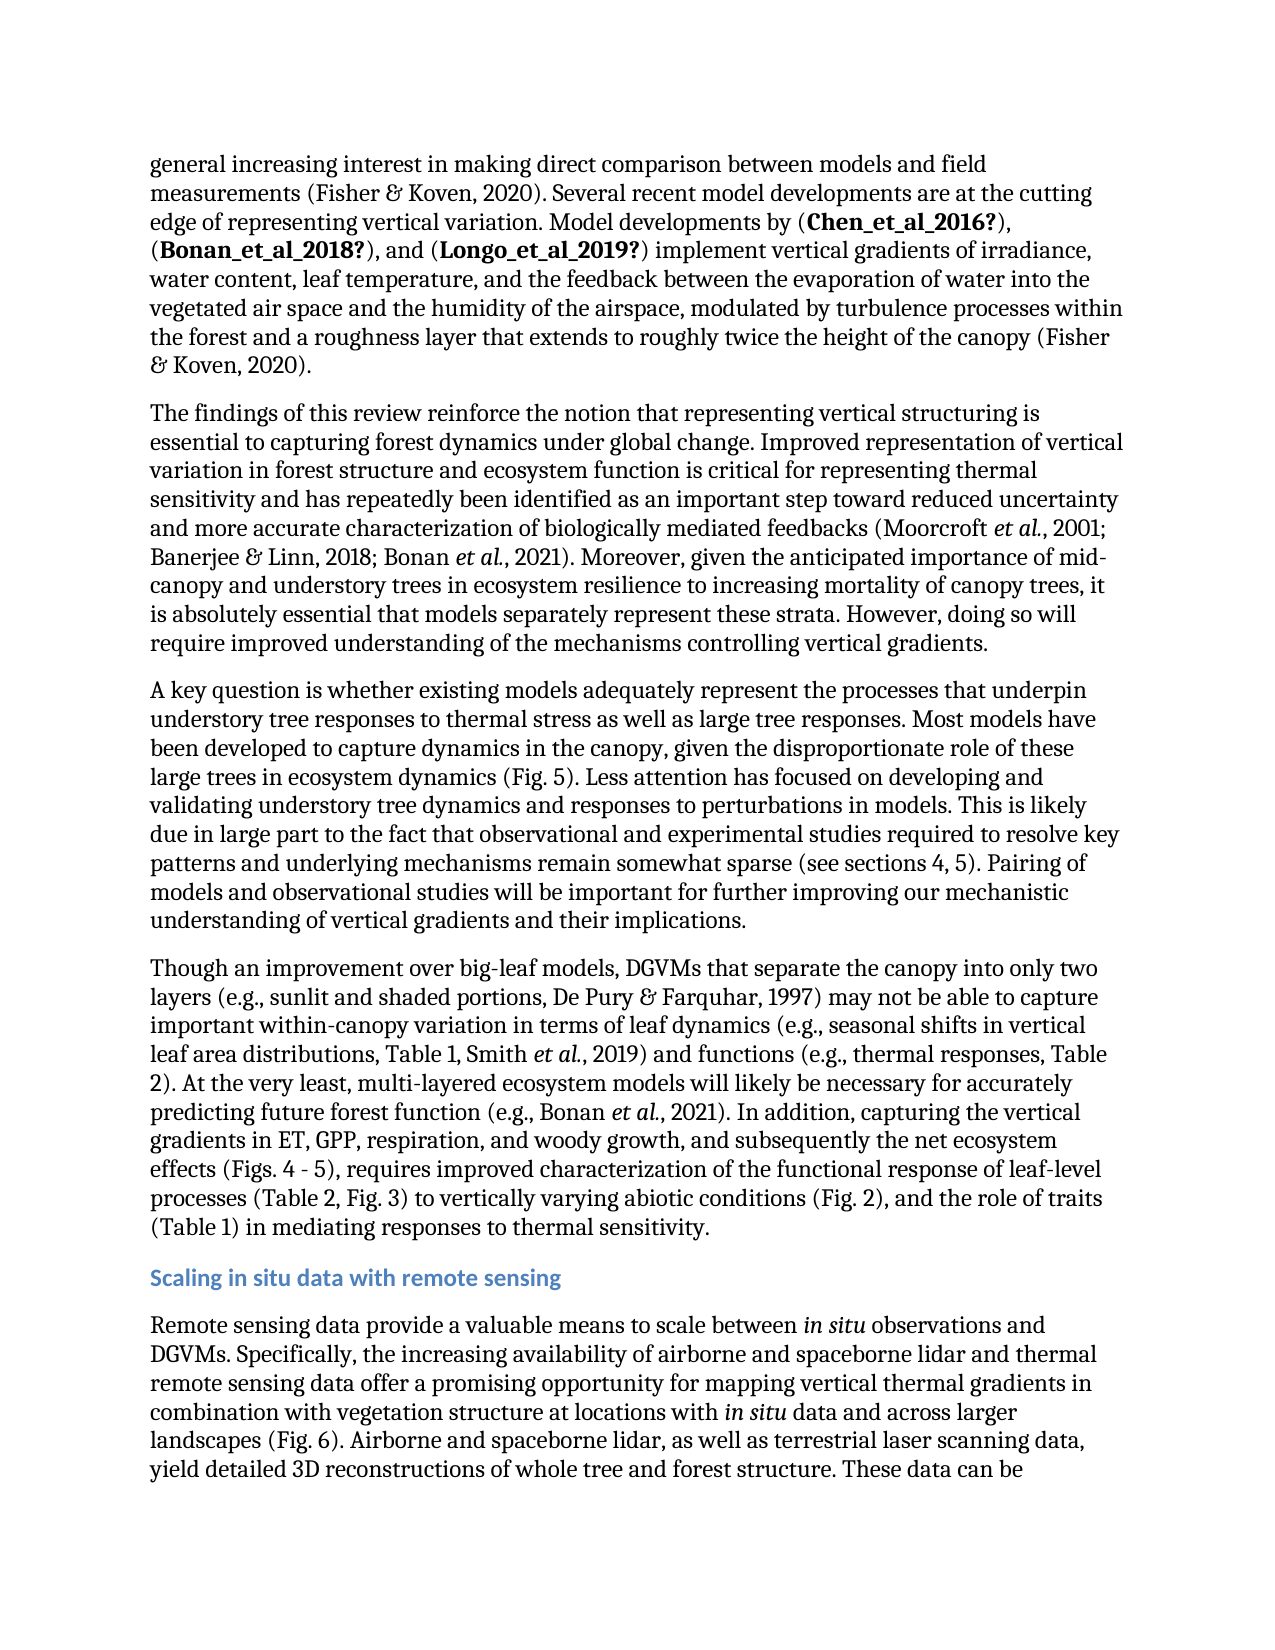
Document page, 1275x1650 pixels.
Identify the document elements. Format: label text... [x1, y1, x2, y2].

subtitle Scaling in situ data with remote sensing [150, 1262, 1125, 1293]
text Though an improvement over big-leaf models, DGVMs that separate the canopy into only two layers (e.g., sunlit and shaded portions, De Pury & Farquhar, 1997) may not be able to capture important within-canopy variation in terms of leaf dynamics (e.g., seasonal shifts in vertical leaf area distributions, Table 1, Smith et al., 2019) and functions (e.g., thermal responses, Table 2). At the very least, multi-layered ecosystem models will likely be necessary for accurately predicting future forest function (e.g., Bonan et al., 2021). In addition, capturing the vertical gradients in ET, GPP, respiration, and woody growth, and subsequently the net ecosystem effects (Figs. 4 - 5), requires improved characterization of the functional response of leaf-level processes (Table 2, Fig. 3) to vertically varying abiotic conditions (Fig. 2), and the role of traits (Table 1) in mediating responses to thermal sensitivity. [150, 954, 1125, 1241]
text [150, 150, 1125, 380]
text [150, 1311, 1125, 1484]
text A key question is whether existing models adequately represent the processes that underpin understory tree responses to thermal stress as well as large tree responses. Most models have been developed to capture dynamics in the canopy, given the disproportionate role of these large trees in ecosystem dynamics (Fig. 5). Less attention has focused on developing and validating understory tree dynamics and responses to perturbations in models. This is likely due in large part to the fact that observational and experimental studies required to resolve key patterns and underlying mechanisms remain somewhat sparse (see sections 4, 5). Pairing of models and observational studies will be important for further improving our mechanistic understanding of vertical gradients and their implications. [150, 676, 1125, 935]
text The findings of this review reinforce the notion that representing vertical structuring is essential to capturing forest dynamics under global change. Improved representation of vertical variation in forest structure and ecosystem function is critical for representing thermal sensitivity and has repeatedly been identified as an important step toward reduced uncertainty and more accurate characterization of biologically mediated feedbacks (Moorcroft et al., 2001; Banerjee & Linn, 2018; Bonan et al., 2021). Moreover, given the anticipated importance of mid-canopy and understory trees in ecosystem resilience to increasing mortality of canopy trees, it is absolutely essential that models separately represent these strata. However, doing so will require improved understanding of the mechanisms controlling vertical gradients. [150, 399, 1125, 657]
